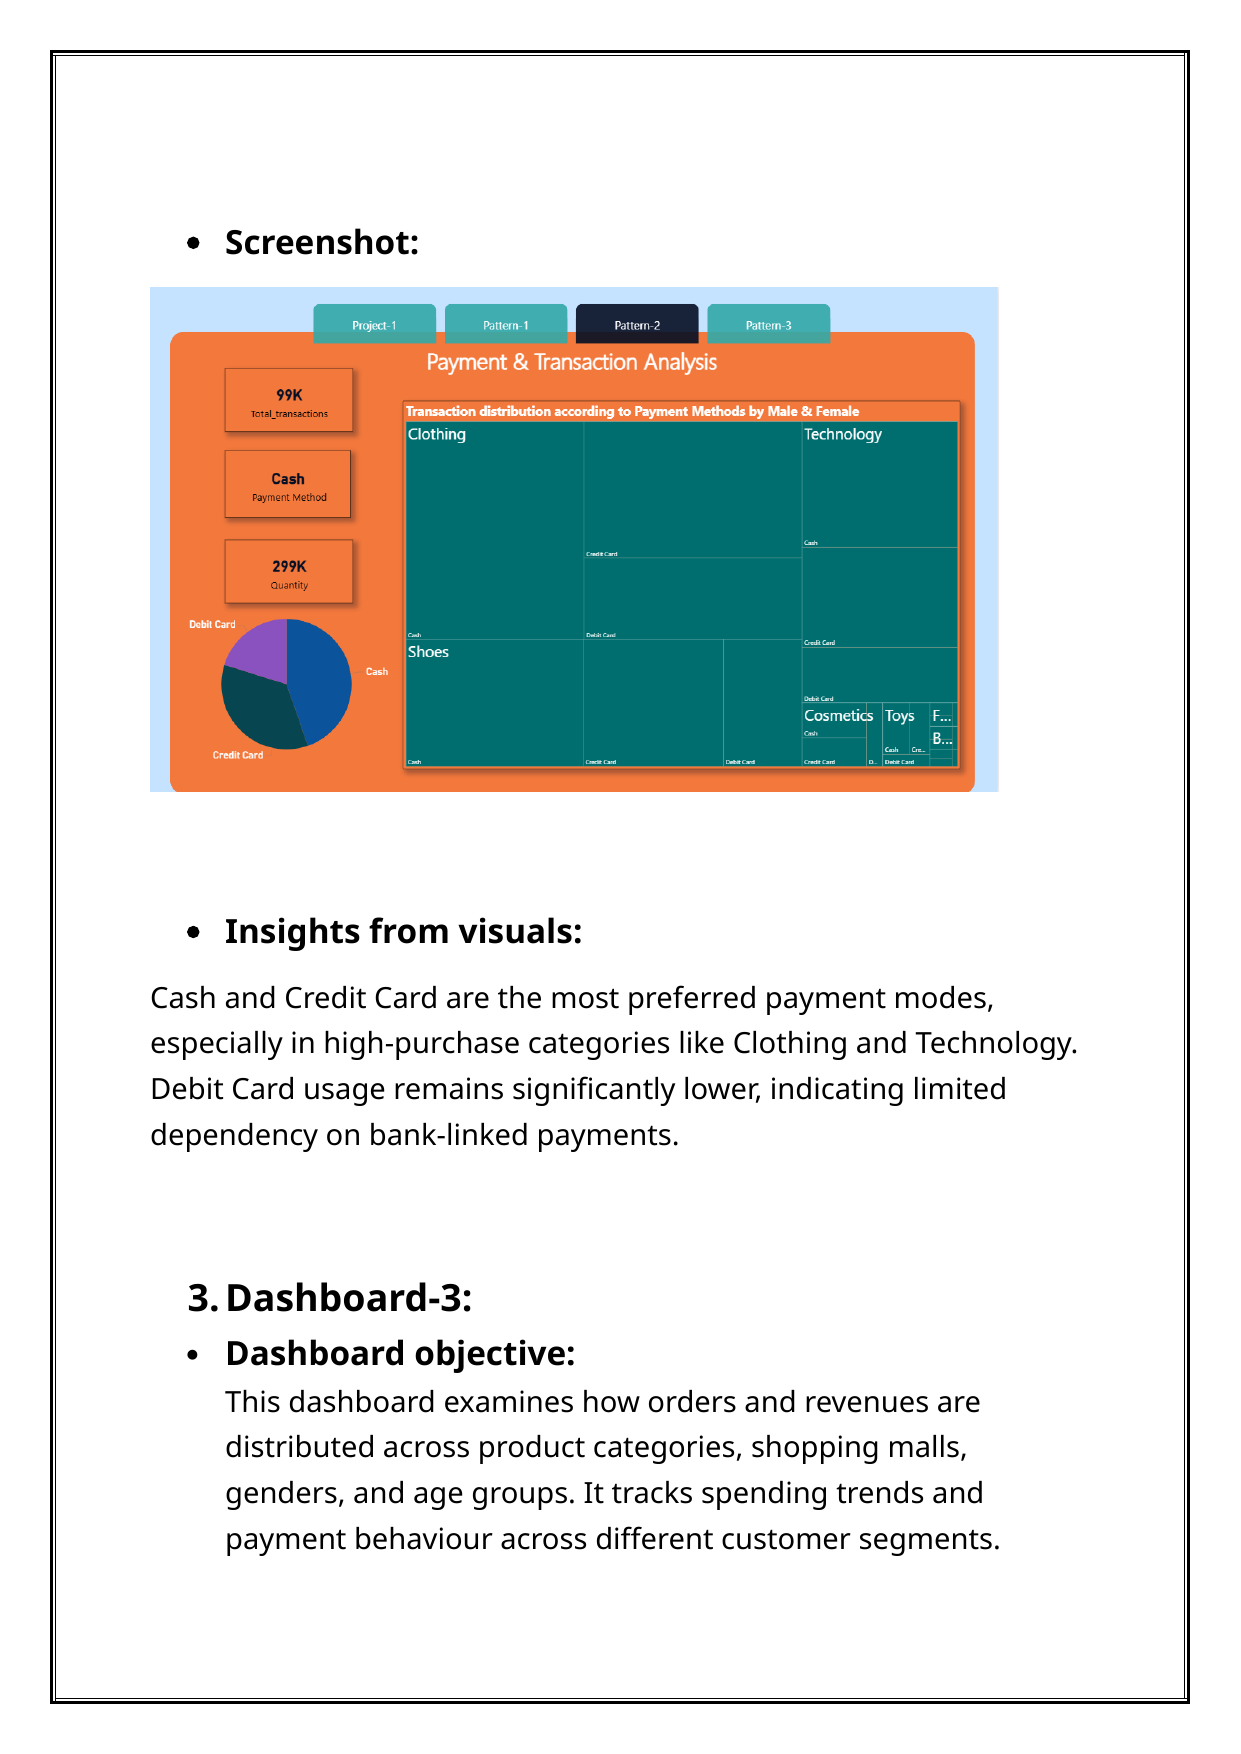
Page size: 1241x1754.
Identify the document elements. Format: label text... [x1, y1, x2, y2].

picture [150, 287, 1000, 792]
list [187, 1330, 1090, 1558]
text Cash and Credit Card are the most preferred payment modes, especially in high-purchase categories like Clothing and Technology. Debit Card usage remains significantly lower, indicating limited dependency on bank-linked payments. [150, 977, 1090, 1153]
list Insights from visuals: [187, 908, 1090, 953]
list Screenshot: [187, 219, 1090, 264]
list Dashboard-3: [187, 1271, 1090, 1322]
